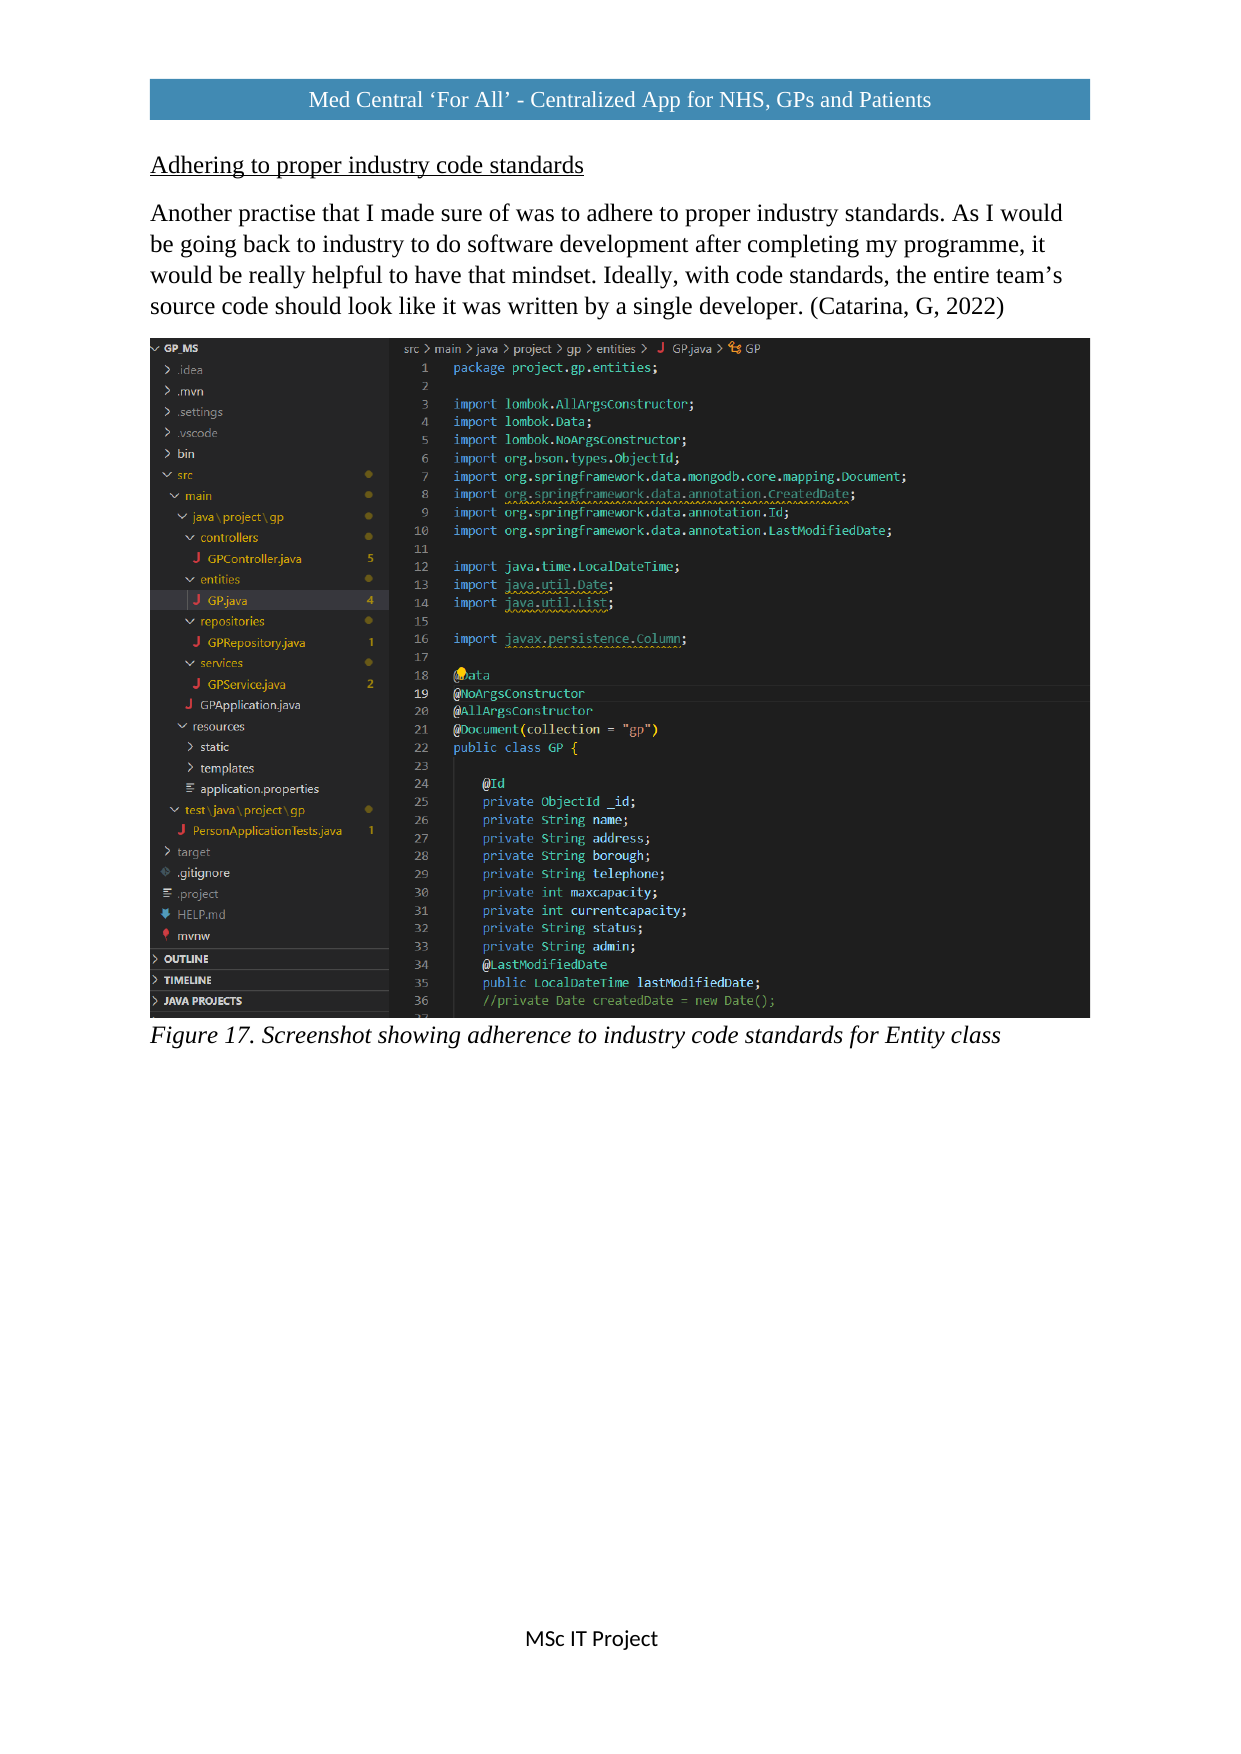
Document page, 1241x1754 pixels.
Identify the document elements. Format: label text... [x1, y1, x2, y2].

text Figure 17. Screenshot showing adherence to industry code standards for Entity class [150, 1018, 1090, 1049]
picture [150, 338, 1091, 1018]
text Another practise that I made sure of was to adhere to proper industry standards. As I would be going back to industry to do software development after completing my programme, it would be really helpful to have that mindset. Ideally, with code standards, the entire team’s source code should look like it was written by a single developer. (Catarina, G, 2022) [150, 198, 1090, 319]
text Adhering to proper industry code standards [150, 150, 1090, 179]
